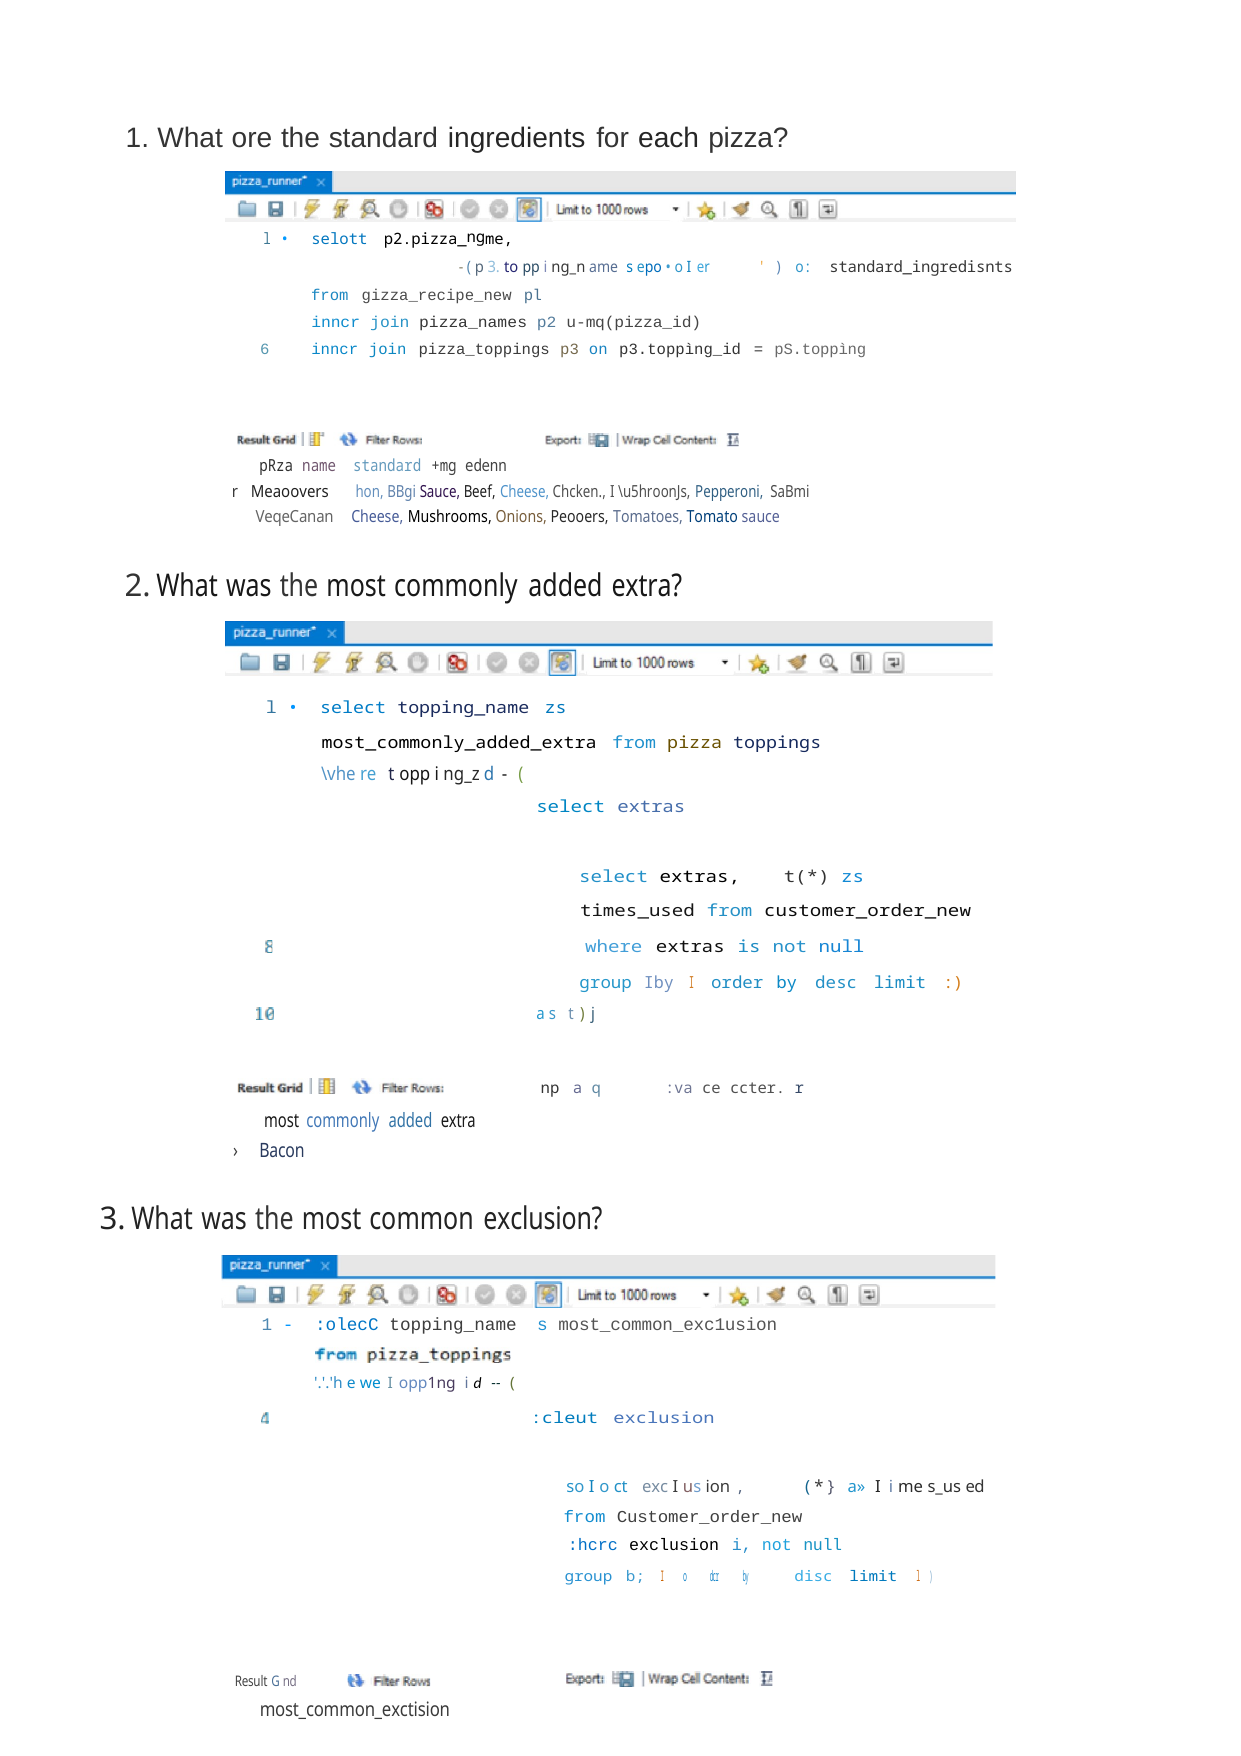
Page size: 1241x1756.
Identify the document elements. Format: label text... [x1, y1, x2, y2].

picture [545, 433, 739, 447]
text most_common_exctision [259, 1696, 1236, 1723]
subtitle What was the most common exclusion? [99, 1196, 1236, 1238]
picture [265, 940, 273, 953]
text 6 inncr join pizza_toppings p3 on p3.toppìng_id = pS.toppìng [260, 341, 1236, 359]
text :cleut exclusion [261, 1404, 1236, 1430]
text so I o ct exc I us ion , ( * } a» I i me s_us ed [566, 1474, 1236, 1497]
text select extras [536, 795, 1236, 818]
picture [256, 1007, 274, 1020]
text :hcrc exclusion i, not null [568, 1536, 1236, 1555]
picture [322, 319, 327, 327]
text from gizza_recipe_new pl [311, 287, 1236, 305]
text r Meaoovers hon, BBgi Sauce, Beef, Cheese, Chcken., I \u5hroonJs, Pepperoni, SaBmi VeqeCanan Cheese, Mushrooms, Onions, Peooers, Tomatoes, Tomato sauce [232, 480, 836, 527]
picture [221, 1255, 996, 1308]
text inncr join pizza_names p2 u-mq(pizza_id) [311, 314, 1236, 332]
text np a q :va ce ccter. r [238, 1074, 1236, 1101]
text l • select topping_name zs most_commonly_added_extra from pizza toppings [266, 676, 836, 753]
text group b; I o dcr by disc limit l ) [564, 1565, 1236, 1585]
picture [315, 1347, 511, 1363]
picture [225, 621, 993, 676]
subtitle What was the most commonly added extra? [124, 563, 1236, 606]
text pRza name standard +mg edenn [259, 437, 1236, 476]
picture [237, 1078, 444, 1094]
text Result G nd [234, 1671, 1236, 1691]
text select extras, t(*) zs times_used from customer_order_new [579, 865, 974, 922]
text - ( p 3. to pp i ng_n ame s epo • o I er ' ) o: standard_ingredisnts [458, 256, 1236, 277]
text › Bacon [233, 1136, 1236, 1163]
text group Iby I order by desc limit :) [579, 971, 1236, 993]
text a s t ) j [536, 1002, 1236, 1025]
text '.'.'h e we I opp1ng i d -- ( [314, 1354, 1236, 1393]
text from Customer_order_new [563, 1508, 1236, 1527]
text most commonly added extra [264, 1106, 1236, 1133]
text \vhe re t opp i ng_z d - ( [321, 765, 1236, 785]
list What ore the standard ingredients for each pizza? [125, 121, 1236, 154]
picture [331, 319, 336, 327]
picture [261, 1412, 269, 1424]
picture [225, 171, 1016, 222]
picture [555, 1411, 560, 1421]
picture [566, 1671, 773, 1687]
text where extras is not null [265, 934, 1236, 961]
picture [237, 432, 422, 446]
